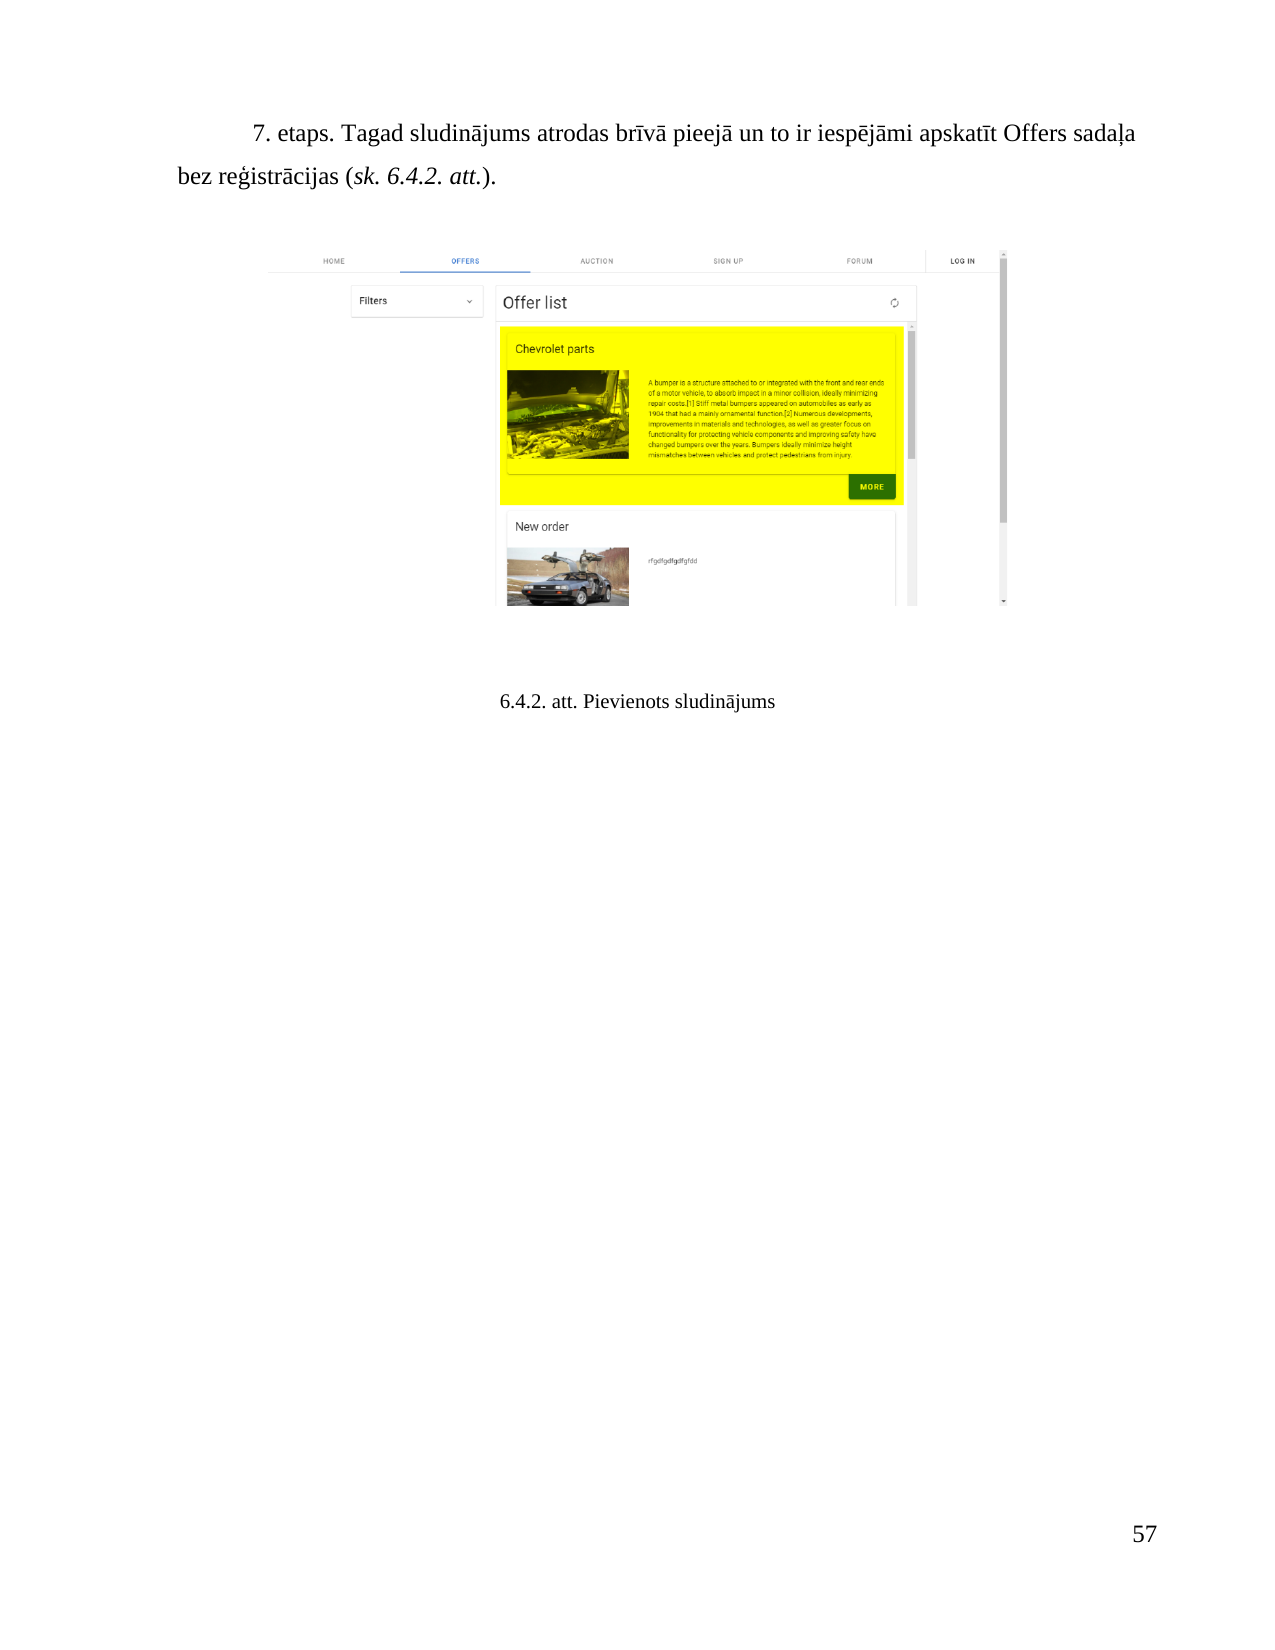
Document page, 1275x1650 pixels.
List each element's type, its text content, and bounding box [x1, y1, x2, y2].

text 7. etaps. Tagad sludinājums atrodas brīvā pieejā un to ir iespējāmi apskatīt Offers sadaļa bez reģistrācijas (sk. 6.4.2. att.). [177, 118, 1157, 190]
picture [268, 250, 1008, 606]
